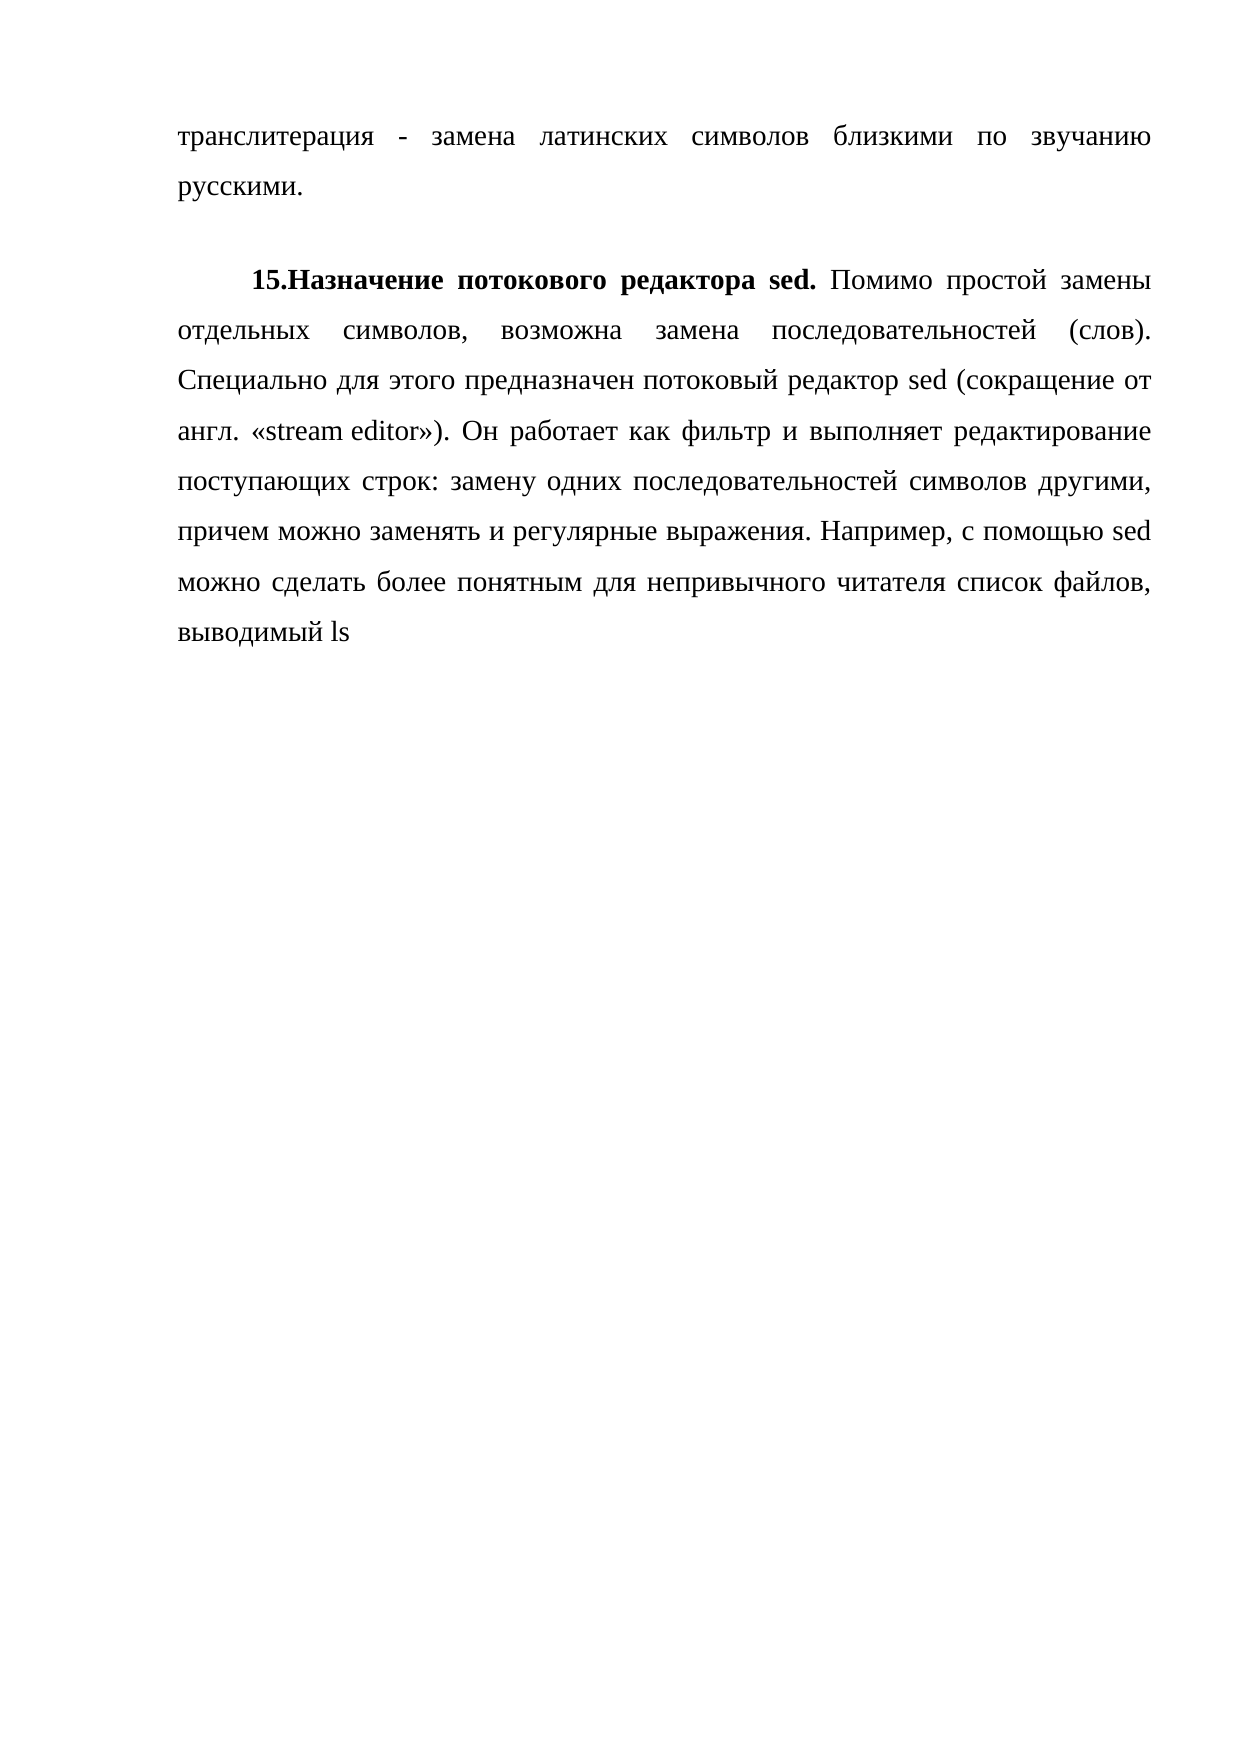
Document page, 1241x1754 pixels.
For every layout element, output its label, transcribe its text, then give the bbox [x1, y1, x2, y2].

text 15.Назначение потокового редактора sed. Помимо простой замены отдельных символов, возможна замена последовательностей (слов). Специально для этого предназначен потоковый редактор sed (сокращение от англ. «stream editor»). Он работает как фильтр и выполняет редактирование поступающих строк: замену одних последовательностей символов другими, причем можно заменять и регулярные выражения. Например, с помощью sed можно сделать более понятным для непривычного читателя список файлов, выводимый ls [177, 262, 1152, 648]
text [177, 118, 1152, 202]
